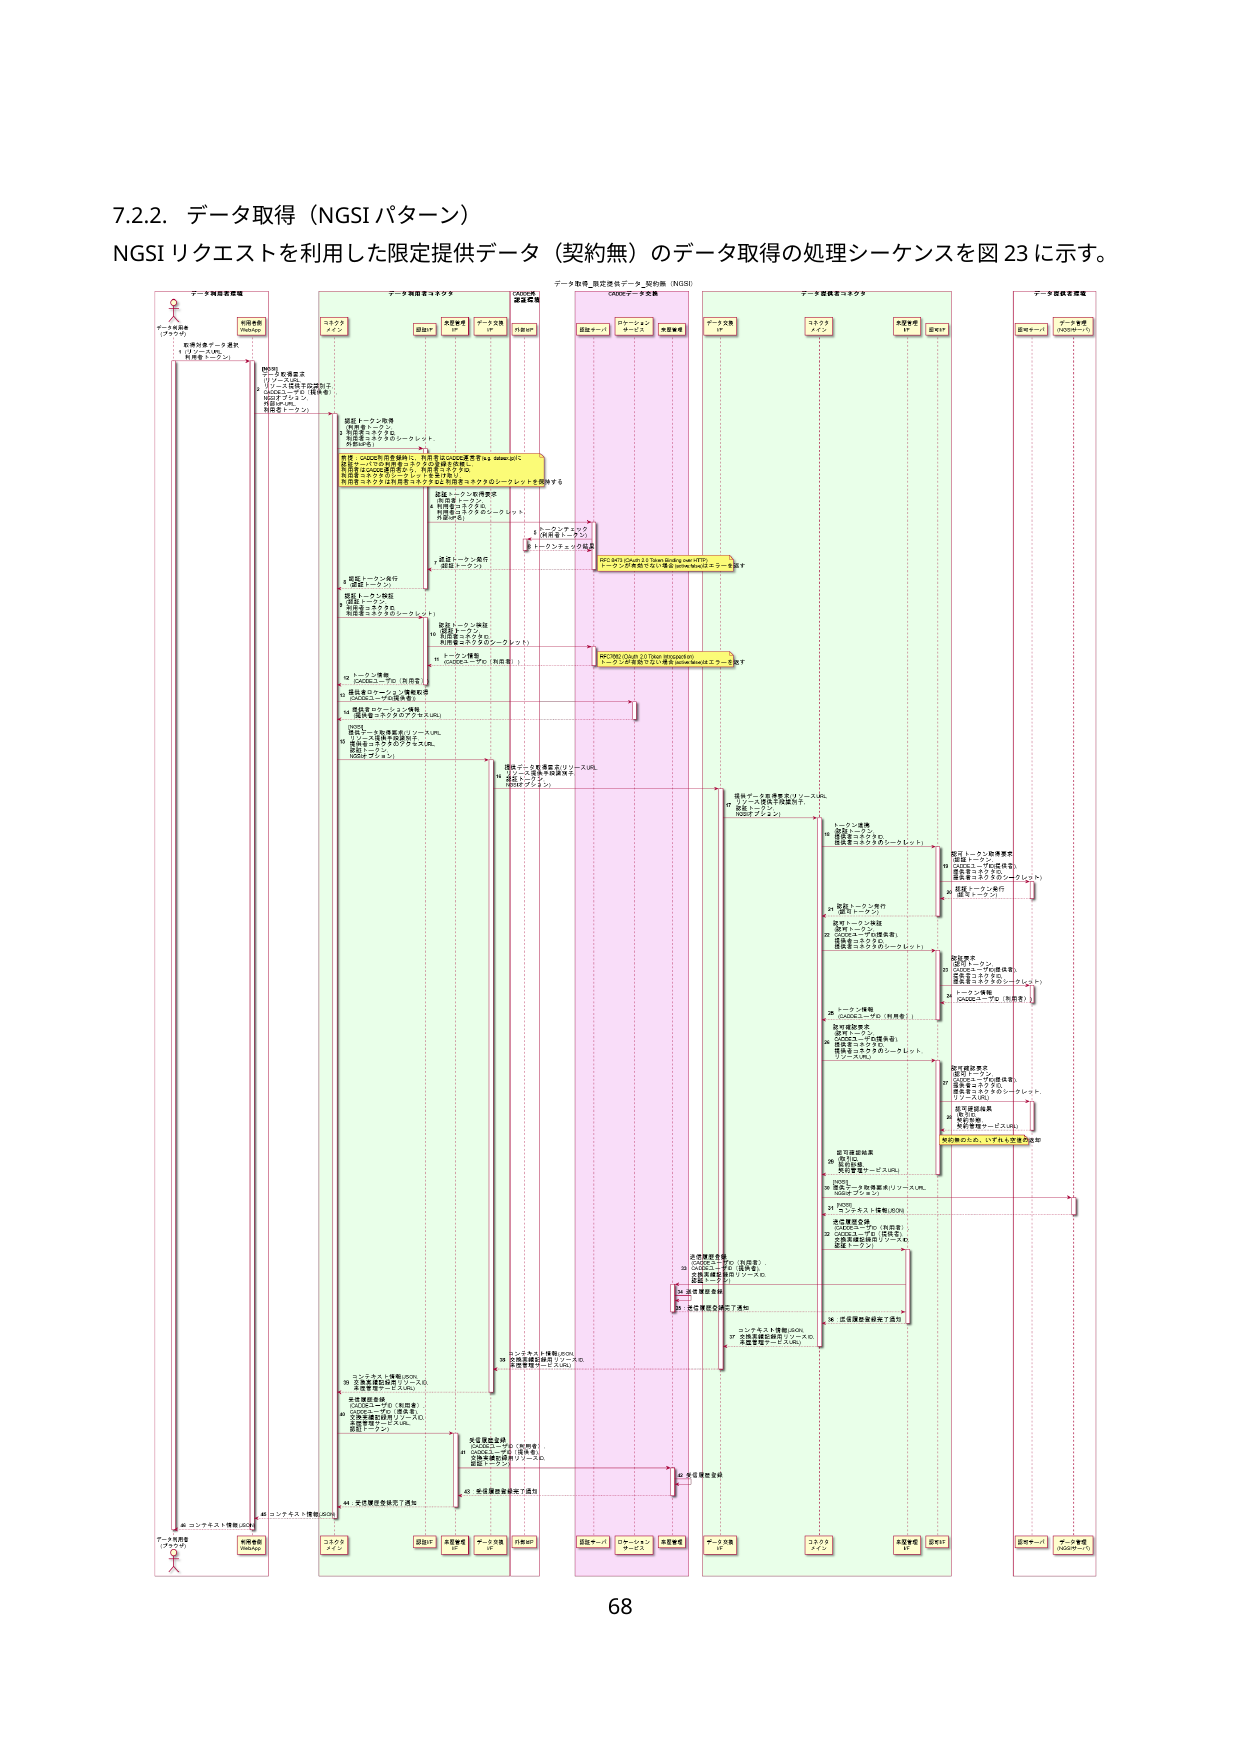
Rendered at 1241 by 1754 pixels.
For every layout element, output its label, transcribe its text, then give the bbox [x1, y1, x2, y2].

text NGSIリクエストを利用した限定提供データ（契約無）のデータ取得の処理シーケンスを図23に示す。 [112, 233, 1128, 271]
picture [154, 275, 1098, 1578]
subtitle データ取得（NGSIパターン） [112, 196, 1128, 233]
